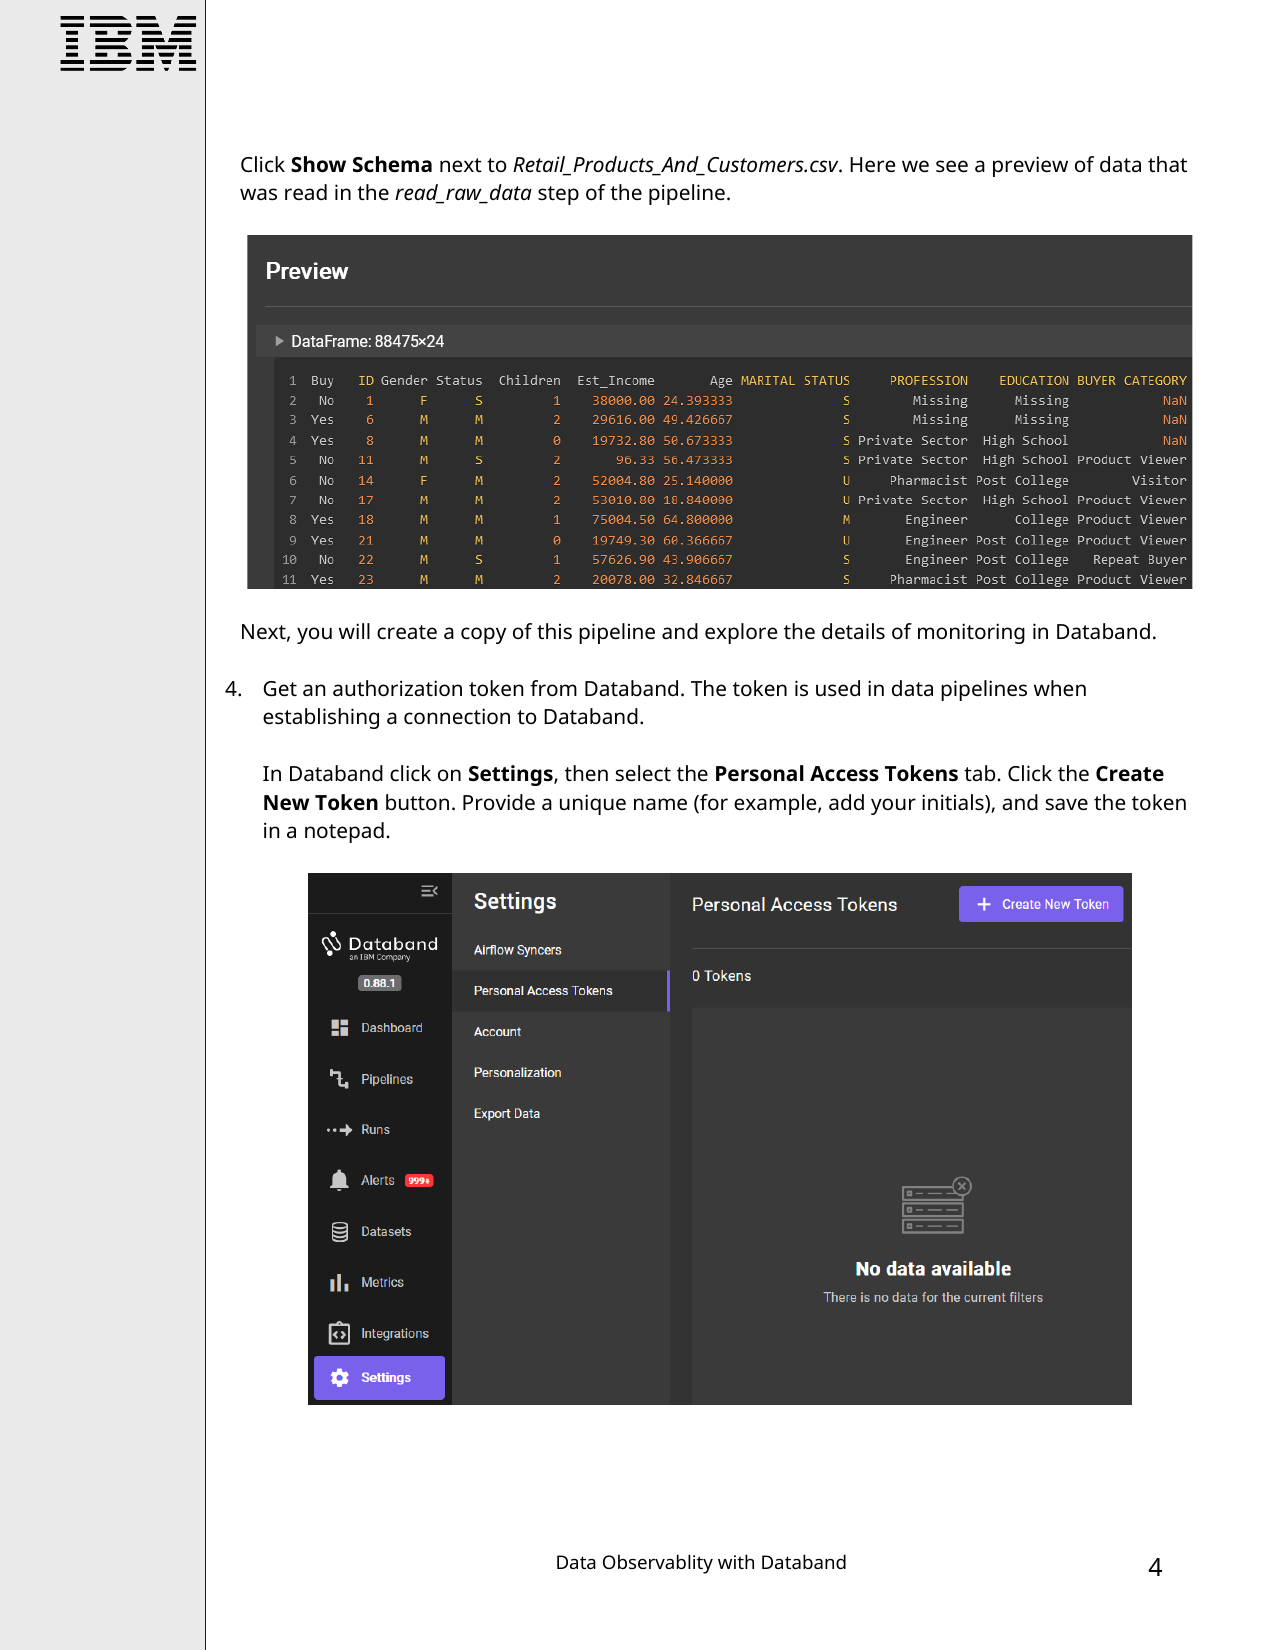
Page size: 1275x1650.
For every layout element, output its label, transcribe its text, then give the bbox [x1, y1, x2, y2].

text In Databand click on Settings, then select the Personal Access Tokens tab. Click the Create New Token button. Provide a unique name (for example, add your initials), and save the token in a notepad. [262, 759, 1200, 845]
picture [60, 16, 197, 71]
list Get an authorization token from Databand. The token is used in data pipelines when establishing a connection to Databand. [225, 674, 1200, 731]
text Next, you will create a copy of this pipeline and explore the details of monitoring in Databand. [240, 617, 1200, 646]
picture [247, 235, 1193, 589]
text Click Show Schema next to Retail_Products_And_Customers.csv. Here we see a preview of data that was read in the read_raw_data step of the pipeline. [240, 150, 1200, 207]
picture [308, 873, 1132, 1405]
